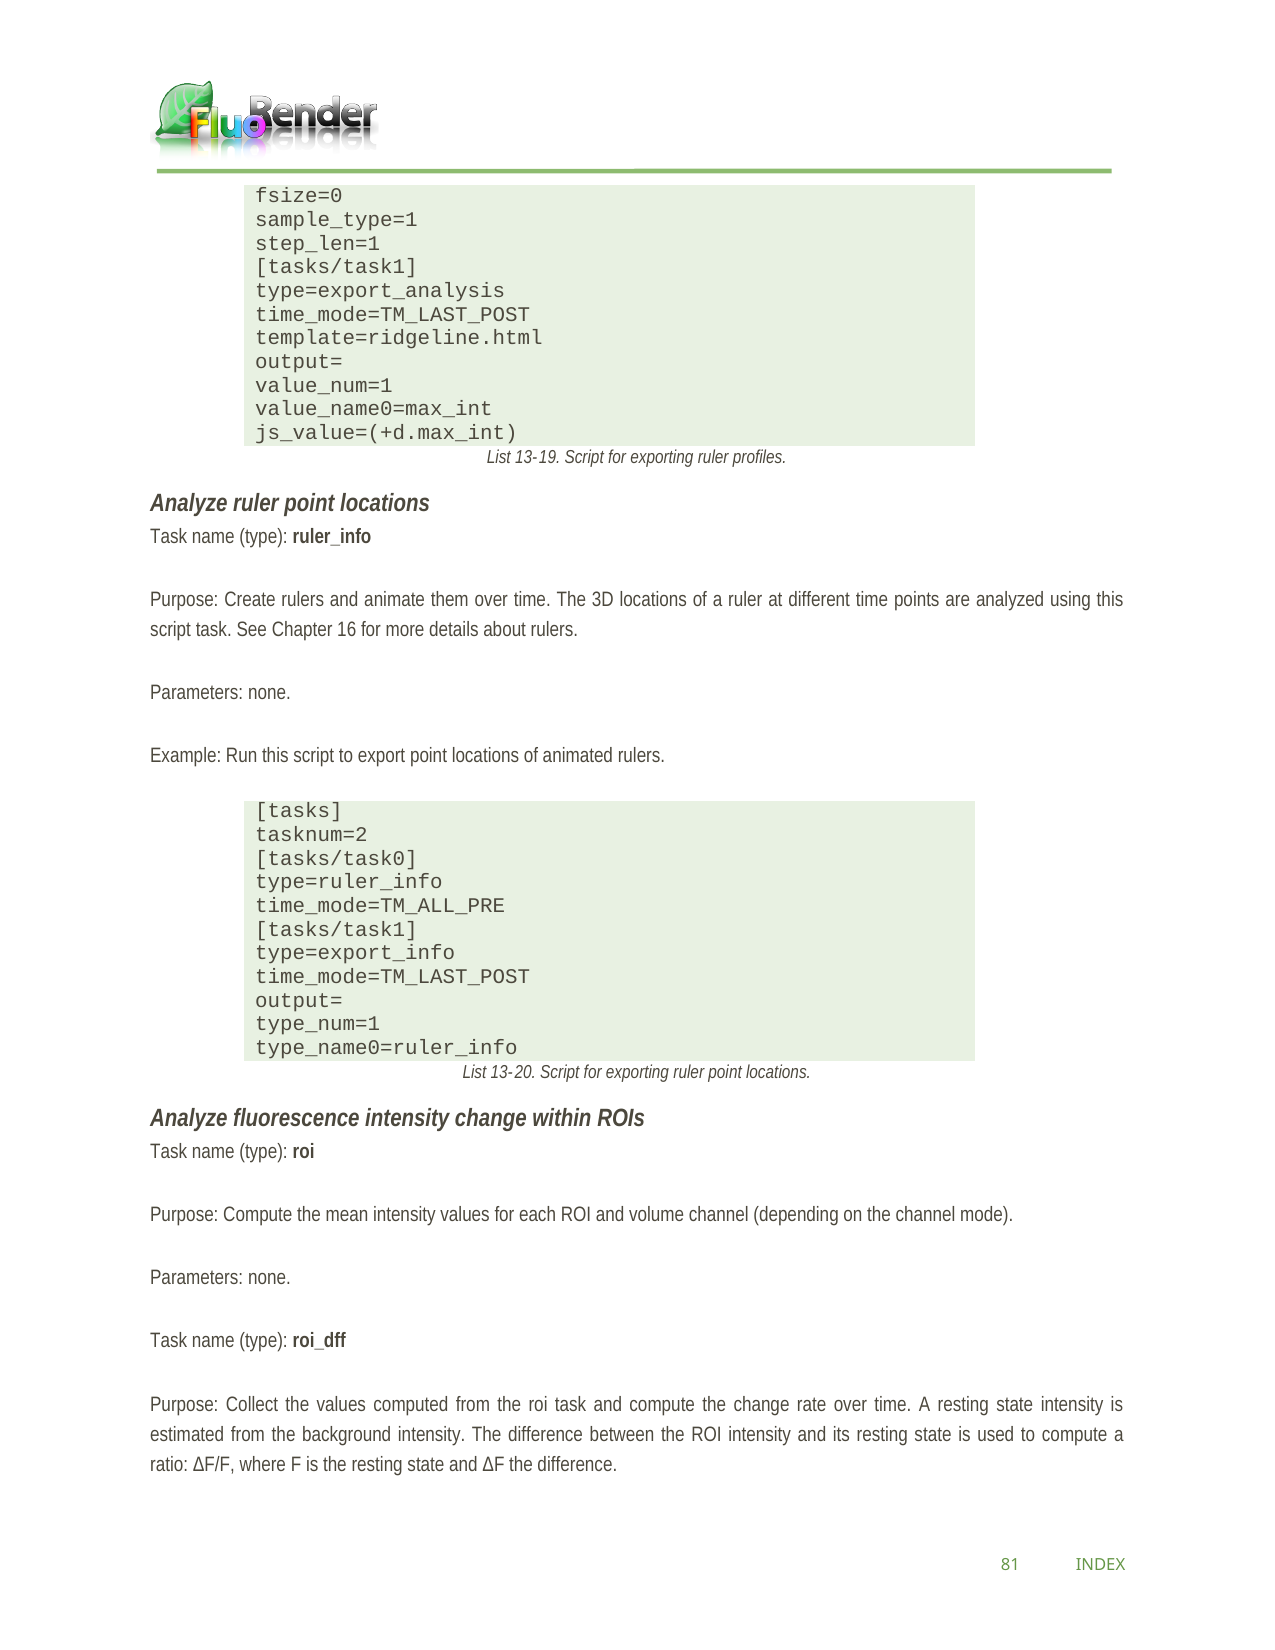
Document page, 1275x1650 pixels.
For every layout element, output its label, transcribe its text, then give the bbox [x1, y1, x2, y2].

text Parameters: none. [150, 680, 1125, 704]
text Purpose: Collect the values computed from the roi task and compute the change rate over time. A resting state intensity is estimated from the background intensity. The difference between the ROI intensity and its resting state is used to compute a ratio: ΔF/F, where F is the resting state and ΔF the difference. [150, 1392, 1125, 1475]
text Task name (type): roi_dff [150, 1328, 1125, 1352]
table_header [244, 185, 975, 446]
subtitle Analyze ruler point locations [150, 488, 1125, 517]
text Task name (type): roi [150, 1139, 1125, 1163]
text Example: Run this script to export point locations of animated rulers. [150, 743, 1125, 767]
text Task name (type): ruler_info [150, 524, 1125, 548]
subtitle Analyze fluorescence intensity change within ROIs [150, 1103, 1125, 1132]
text Parameters: none. [150, 1265, 1125, 1289]
picture [150, 75, 379, 162]
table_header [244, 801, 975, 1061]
text Purpose: Compute the mean intensity values for each ROI and volume channel (depending on the channel mode). [150, 1202, 1125, 1226]
text Purpose: Create rulers and animate them over time. The 3D locations of a ruler at different time points are analyzed using this script task. See Chapter 16 for more details about rulers. [150, 587, 1125, 641]
